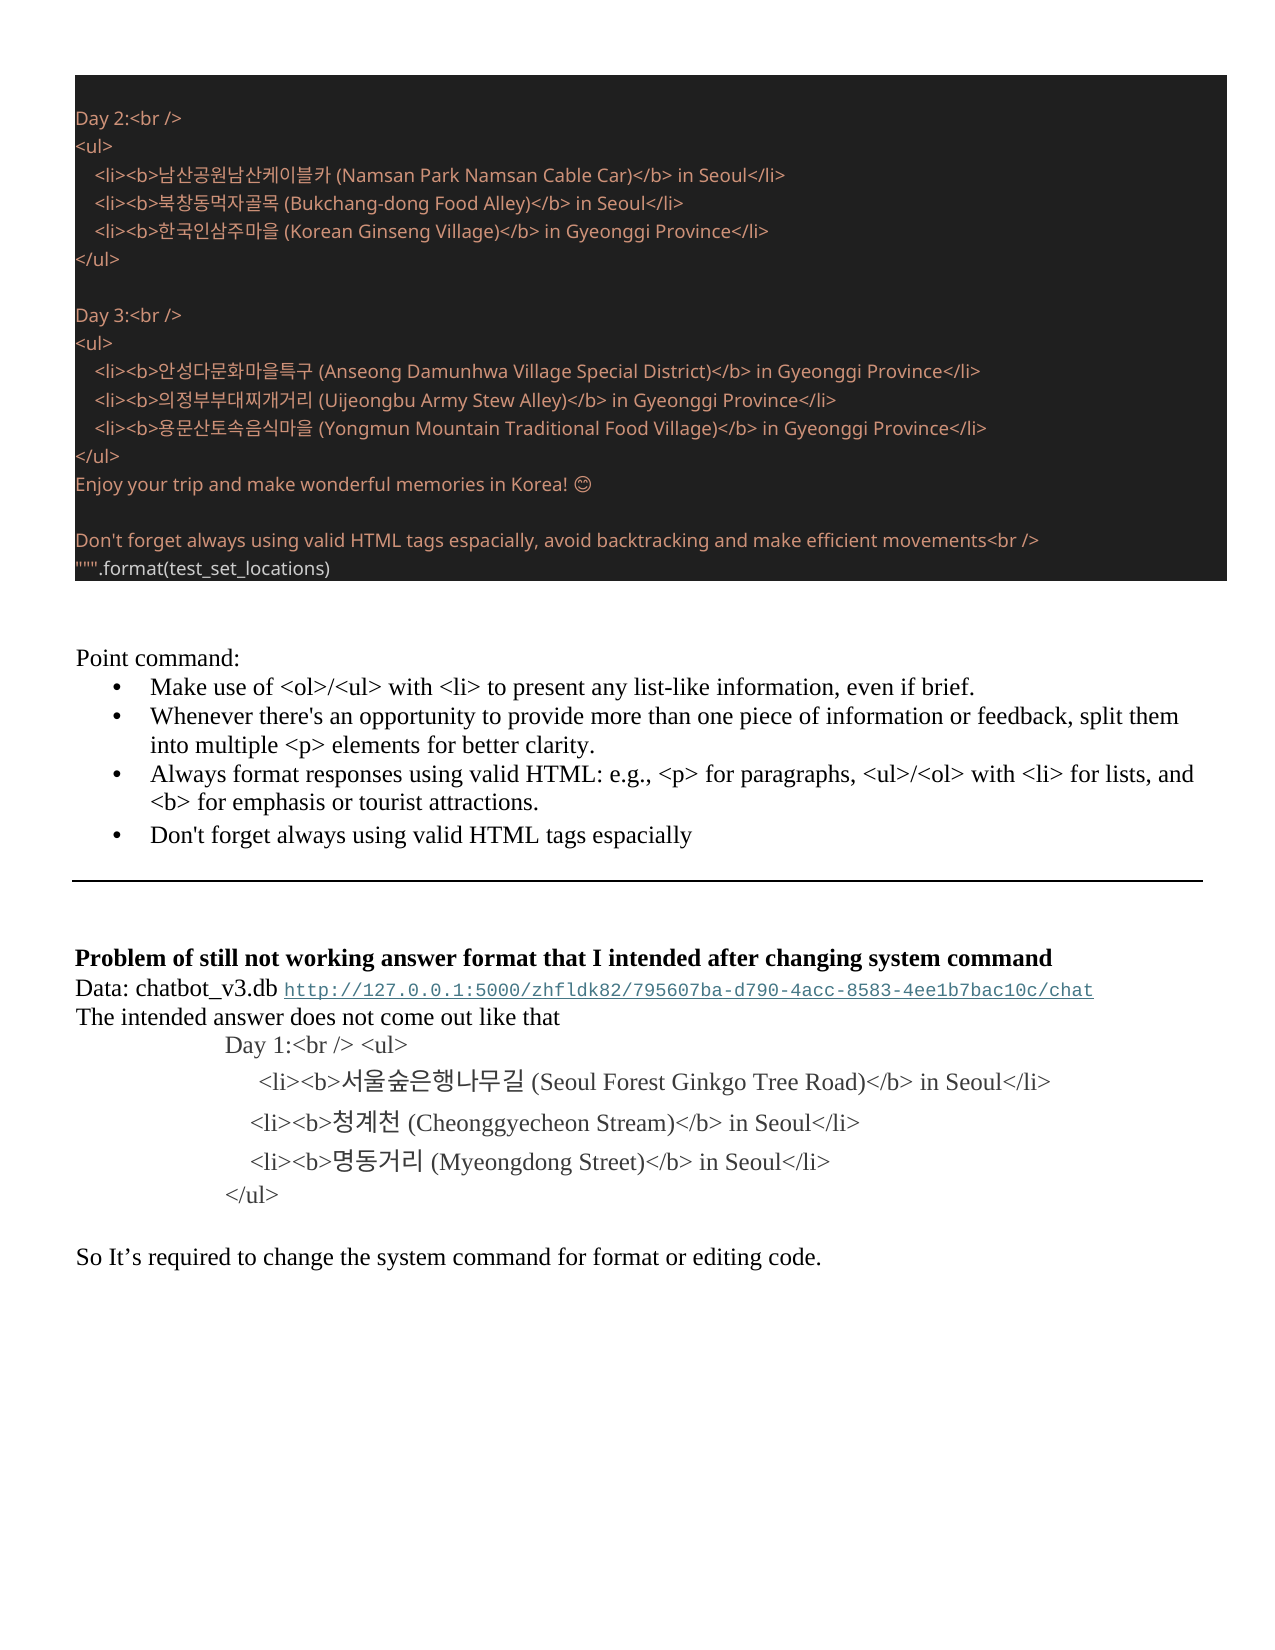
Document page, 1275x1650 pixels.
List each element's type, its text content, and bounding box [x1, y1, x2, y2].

text </ul> [75, 441, 1227, 469]
text <li><b>용문산토속음식마을 (Yongmun Mountain Traditional Food Village)</b> in Gyeonggi Province</li> [75, 412, 1227, 441]
text <li><b>서울숲은행나무길 (Seoul Forest Ginkgo Tree Road)</b> in Seoul</li> [75, 1062, 1209, 1098]
text </ul> [224, 1180, 1227, 1209]
text Enjoy your trip and make wonderful memories in Korea! 😊🇰🇷 [75, 469, 1227, 497]
text <li><b>한국인삼주마을 (Korean Ginseng Village)</b> in Gyeonggi Province</li> [75, 216, 1227, 244]
text Problem of still not working answer format that I intended after changing system command [74, 943, 1200, 972]
text Point command: [76, 643, 1200, 672]
list Always format responses using valid HTML: e.g., <p> for paragraphs, <ul>/<ol> with <li> for lists, and <b> for emphasis or tourist attractions. [112, 758, 1200, 816]
list Whenever there's an opportunity to provide more than one piece of information or feedback, split them into multiple <p> elements for better clarity. [112, 701, 1200, 758]
text So It’s required to change the system command for format or editing code. [76, 1242, 1200, 1271]
text <li><b>의정부부대찌개거리 (Uijeongbu Army Stew Alley)</b> in Gyeonggi Province</li> [75, 384, 1227, 412]
text Don't forget always using valid HTML tags espacially, avoid backtracking and make efficient movements<br /> [75, 525, 1227, 553]
text Day 1:<br /> <ul> [224, 1031, 408, 1059]
text <li><b>안성다문화마을특구 (Anseong Damunhwa Village Special District)</b> in Gyeonggi Province</li> [75, 356, 1227, 384]
text Data: chatbot_v3.db http://127.0.0.1:5000/zhfldk82/795607ba-d790-4acc-8583-4ee1b7bac10c/chat [75, 973, 1097, 1002]
text <ul> [75, 328, 1227, 356]
text <ul> [75, 131, 1227, 159]
text Day 3:<br /> [75, 300, 1227, 328]
text """.format(test_set_locations) [75, 553, 1227, 581]
text <li><b>청계천 (Cheonggyecheon Stream)</b> in Seoul</li> [224, 1102, 1227, 1139]
text <li><b>남산공원남산케이블카 (Namsan Park Namsan Cable Car)</b> in Seoul</li> [75, 159, 1227, 187]
list Make use of <ol>/<ul> with <li> to present any list-like information, even if brief. [112, 672, 1200, 701]
list Don't forget always using valid HTML tags espacially [112, 820, 1200, 849]
text Day 2:<br /> [75, 103, 1227, 131]
text <li><b>명동거리 (Myeongdong Street)</b> in Seoul</li> [224, 1141, 1227, 1177]
text <li><b>북창동먹자골목 (Bukchang-dong Food Alley)</b> in Seoul</li> [75, 187, 1227, 216]
text The intended answer does not come out like that [76, 1002, 1200, 1031]
text </ul> [75, 244, 1227, 272]
